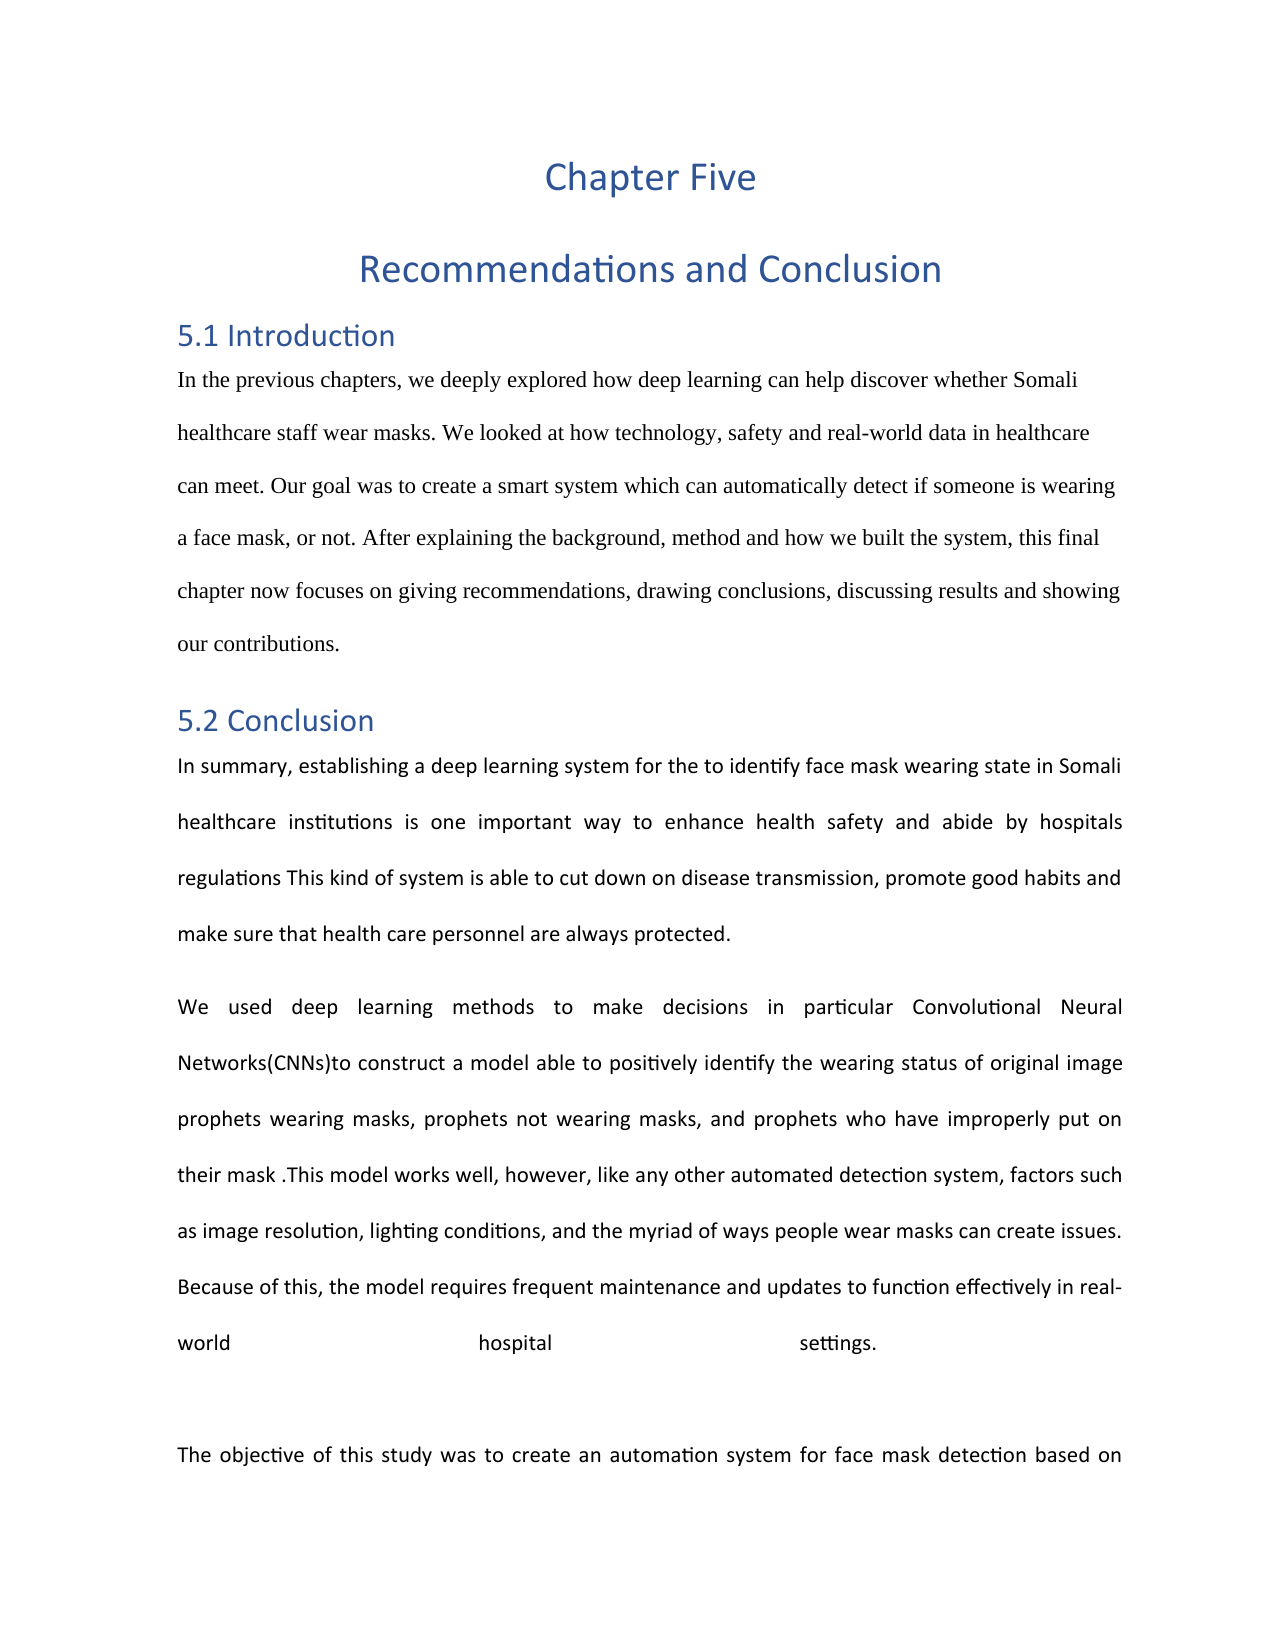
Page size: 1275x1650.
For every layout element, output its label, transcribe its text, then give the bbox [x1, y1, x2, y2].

subtitle 5.1 Introduction [177, 314, 1124, 355]
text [177, 992, 1124, 1469]
text In the previous chapters, we deeply explored how deep learning can help discover whether Somali healthcare staff wear masks. We looked at how technology, safety and real-world data in healthcare can meet. Our goal was to create a smart system which can automatically detect if someone is wearing a face mask, or not. After explaining the background, method and how we built the system, this final chapter now focuses on giving recommendations, drawing conclusions, discussing results and showing our contributions. [177, 366, 1124, 656]
text In summary, establishing a deep learning system for the to identify face mask wearing state in Somali healthcare institutions is one important way to enhance health safety and abide by hospitals regulations This kind of system is able to cut down on disease transmission, promote good habits and make sure that health care personnel are always protected. [177, 751, 1124, 948]
subtitle 5.2 Conclusion [177, 699, 1124, 740]
subtitle Recommendations and Conclusion [177, 242, 1124, 293]
subtitle Chapter Five [177, 150, 1124, 201]
